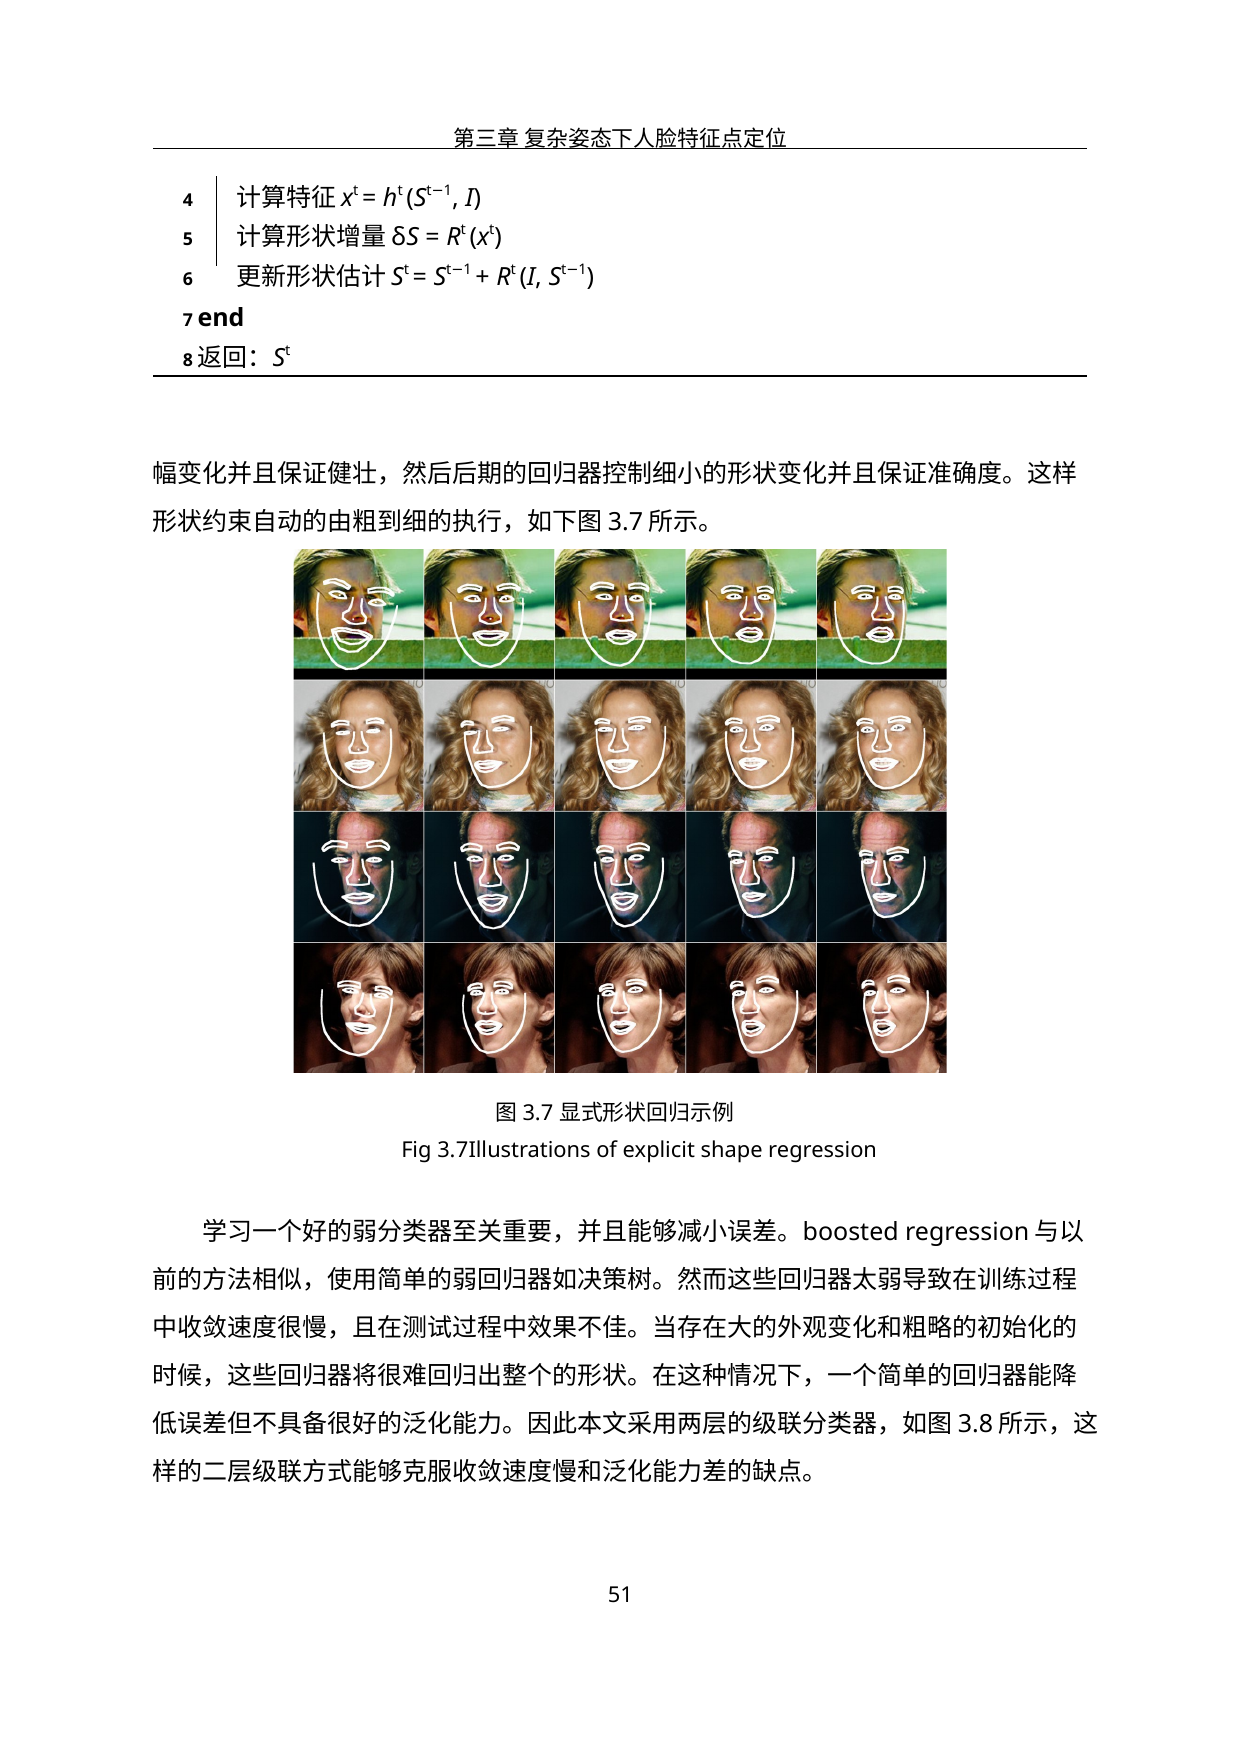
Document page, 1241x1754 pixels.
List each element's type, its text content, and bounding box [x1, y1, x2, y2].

picture [293, 549, 947, 1073]
text 5计算形状增量δS = Rt (xt) [217, 217, 1101, 253]
text 幅变化并且保证健壮，然后后期的回归器控制细小的形状变化并且保证准确度。这样形状约束自动的由粗到细的执行，如下图3.7所示。 [153, 453, 1101, 537]
text Fig 3.7 Illustrations of explicit shape regression [143, 1134, 1101, 1164]
subtitle 图 3.7 显式形状回归示例 [143, 1095, 1086, 1127]
text 4计算特征xt = ht (St−1, I) [217, 177, 1101, 213]
text 6更新形状估计St = St−1 + Rt (I, St−1) [183, 256, 1101, 293]
text 学习一个好的弱分类器至关重要，并且能够减小误差。boosted regression与以前的方法相似，使用简单的弱回归器如决策树。然而这些回归器太弱导致在训练过程中收敛速度很慢，且在测试过程中效果不佳。当存在大的外观变化和粗略的初始化的时候，这些回归器将很难回归出整个的形状。在这种情况下，一个简单的回归器能降低误差但不具备很好的泛化能力。因此本文采用两层的级联分类器，如图3.8所示，这样的二层级联方式能够克服收敛速度慢和泛化能力差的缺点。 [153, 1211, 1101, 1488]
subtitle 8 返回：St [183, 337, 1101, 373]
text 7 end [183, 300, 1101, 334]
